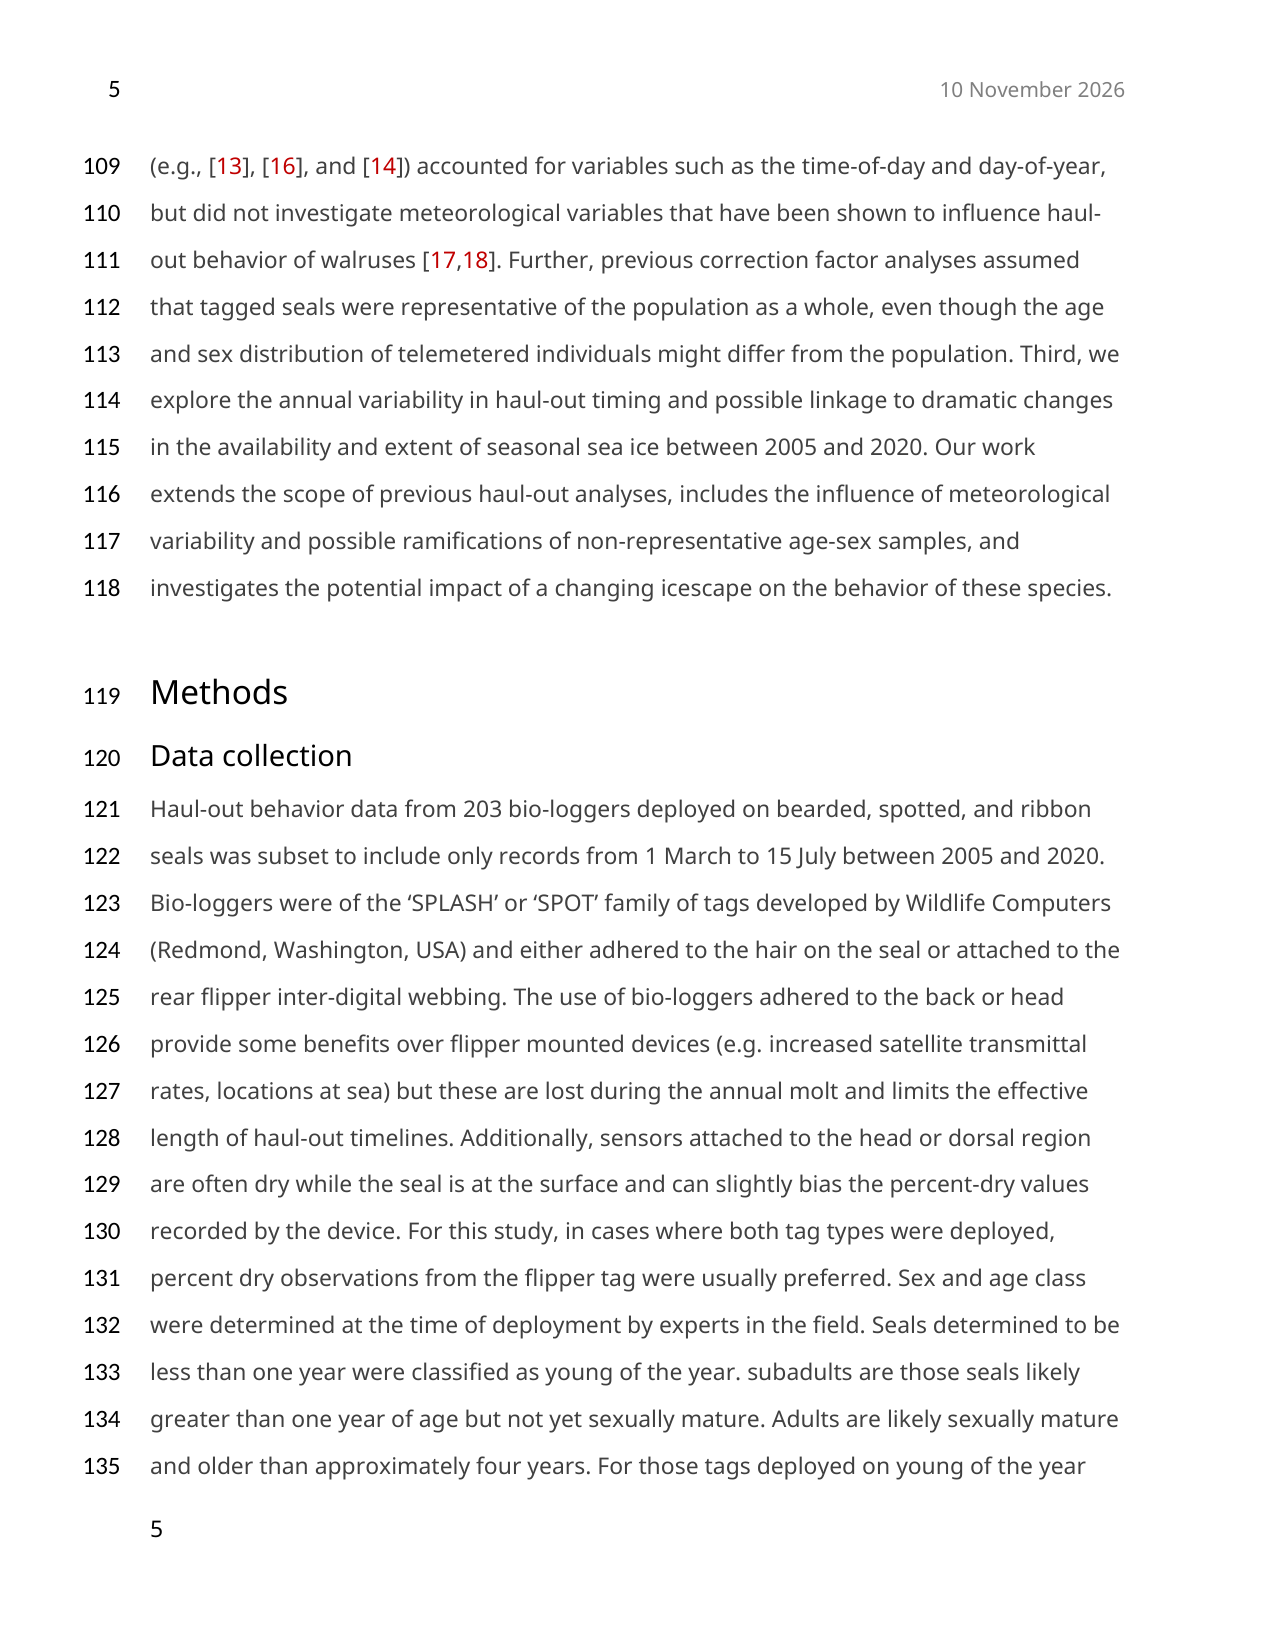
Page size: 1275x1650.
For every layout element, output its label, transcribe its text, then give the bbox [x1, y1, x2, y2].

subtitle Methods [150, 669, 1125, 714]
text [150, 150, 1125, 603]
subtitle Data collection [150, 735, 1125, 775]
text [150, 793, 1125, 1481]
